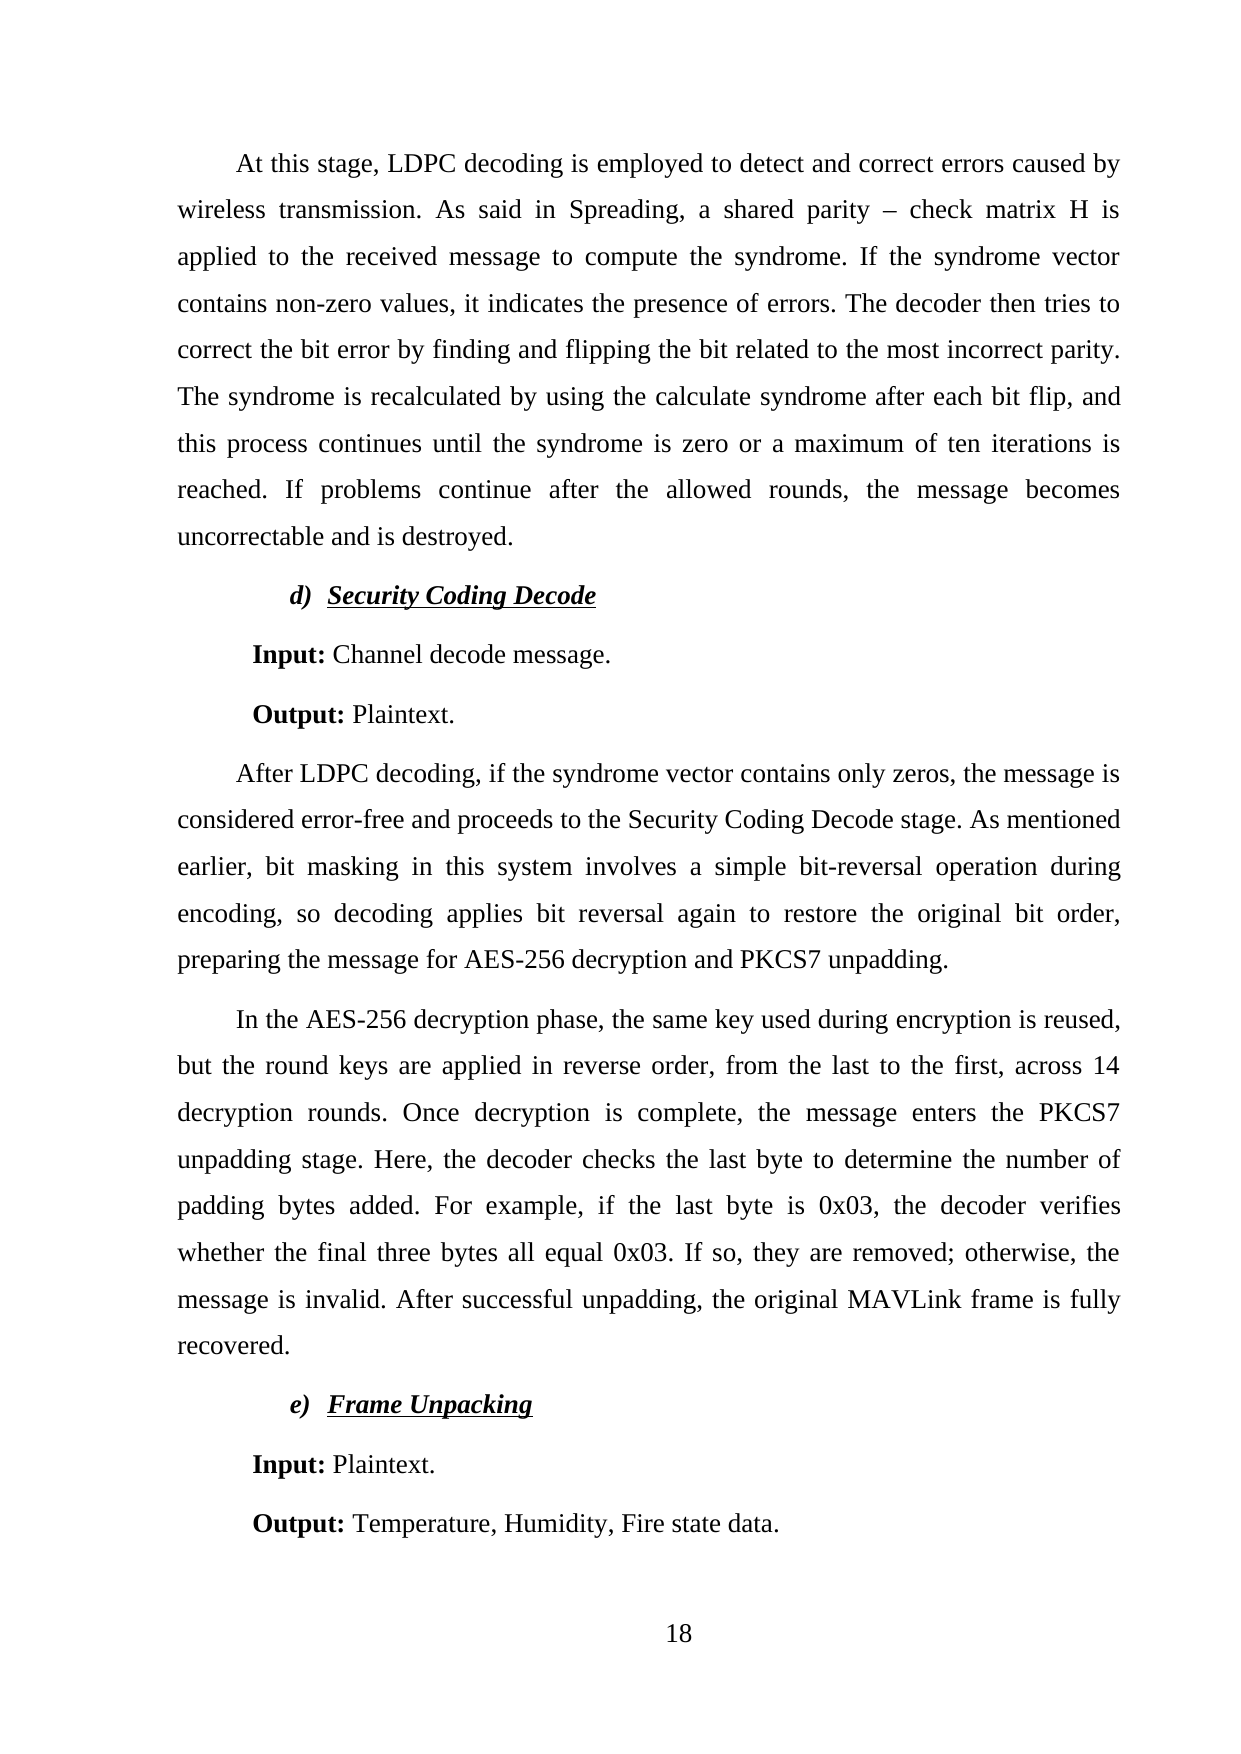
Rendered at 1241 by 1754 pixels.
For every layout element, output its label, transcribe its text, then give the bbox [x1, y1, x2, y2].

text In the AES-256 decryption phase, the same key used during encryption is reused, but the round keys are applied in reverse order, from the last to the first, across 14 decryption rounds. Once decryption is complete, the message enters the PKCS7 unpadding stage. Here, the decoder checks the last byte to determine the number of padding bytes added. For example, if the last byte is 0x03, the decoder verifies whether the final three bytes all equal 0x03. If so, they are removed; otherwise, the message is invalid. After successful unpadding, the original MAVLink frame is fully recovered. [177, 1003, 1122, 1361]
text Input: Channel decode message. [177, 639, 1122, 670]
list Frame Unpacking [289, 1389, 1122, 1420]
text Input: Plaintext. [177, 1448, 1122, 1479]
text Output: Plaintext. [177, 698, 1122, 729]
text After LDPC decoding, if the syndrome vector contains only zeros, the message is considered error-free and proceeds to the Security Coding Decode stage. As mentioned earlier, bit masking in this system involves a simple bit-reversal operation during encoding, so decoding applies bit reversal again to restore the original bit order, preparing the message for AES-256 decryption and PKCS7 unpadding. [177, 757, 1122, 975]
list Security Coding Decode [289, 579, 1122, 611]
text Output: Temperature, Humidity, Fire state data. [177, 1507, 1122, 1538]
text At this stage, LDPC decoding is employed to detect and correct errors caused by wireless transmission. As said in Spreading, a shared parity – check matrix H is applied to the received message to compute the syndrome. If the syndrome vector contains non-zero values, it indicates the presence of errors. The decoder then tries to correct the bit error by finding and flipping the bit related to the most incorrect parity. The syndrome is recalculated by using the calculate syndrome after each bit flip, and this process continues until the syndrome is zero or a maximum of ten iterations is reached. If problems continue after the allowed rounds, the message becomes uncorrectable and is destroyed. [177, 147, 1122, 551]
